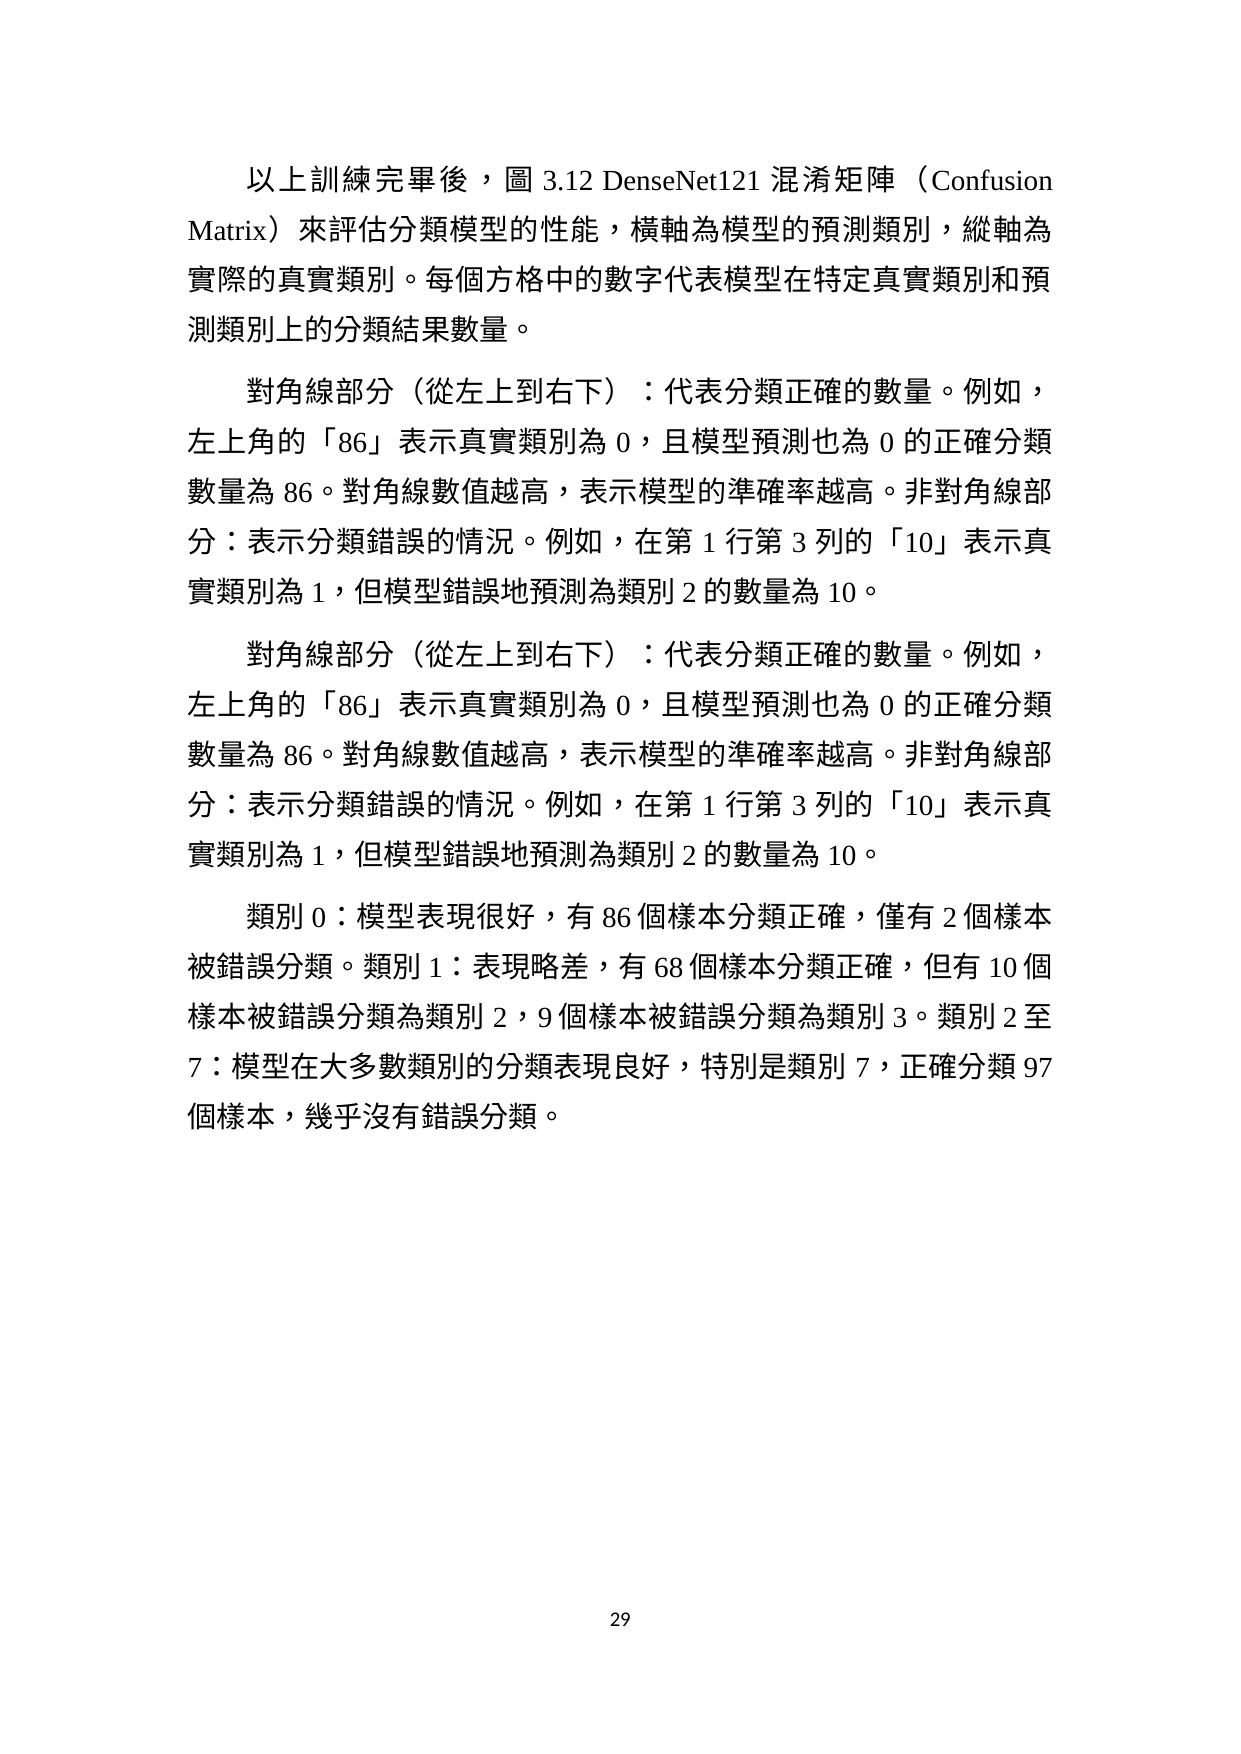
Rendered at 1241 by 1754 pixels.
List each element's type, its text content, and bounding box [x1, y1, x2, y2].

text 對角線部分（從左上到右下）：代表分類正確的數量。例如，左上角的「86」表示真實類別為 0，且模型預測也為 0 的正確分類數量為 86。對角線數值越高，表示模型的準確率越高。非對角線部分：表示分類錯誤的情況。例如，在第 1 行第 3 列的「10」表示真實類別為 1，但模型錯誤地預測為類別 2 的數量為 10。 [187, 362, 1053, 612]
text 以上訓練完畢後，圖3.12 DenseNet121混淆矩陣（Confusion Matrix）來評估分類模型的性能，橫軸為模型的預測類別，縱軸為實際的真實類別。每個方格中的數字代表模型在特定真實類別和預測類別上的分類結果數量。 [187, 150, 1053, 350]
text 對角線部分（從左上到右下）：代表分類正確的數量。例如，左上角的「86」表示真實類別為 0，且模型預測也為 0 的正確分類數量為 86。對角線數值越高，表示模型的準確率越高。非對角線部分：表示分類錯誤的情況。例如，在第 1 行第 3 列的「10」表示真實類別為 1，但模型錯誤地預測為類別 2 的數量為 10。 [187, 625, 1053, 875]
text 類別0：模型表現很好，有86個樣本分類正確，僅有2個樣本被錯誤分類。類別1：表現略差，有68個樣本分類正確，但有10個樣本被錯誤分類為類別 2，9個樣本被錯誤分類為類別3。類別2至7：模型在大多數類別的分類表現良好，特別是類別 7，正確分類 97 個樣本，幾乎沒有錯誤分類。 [187, 887, 1053, 1137]
